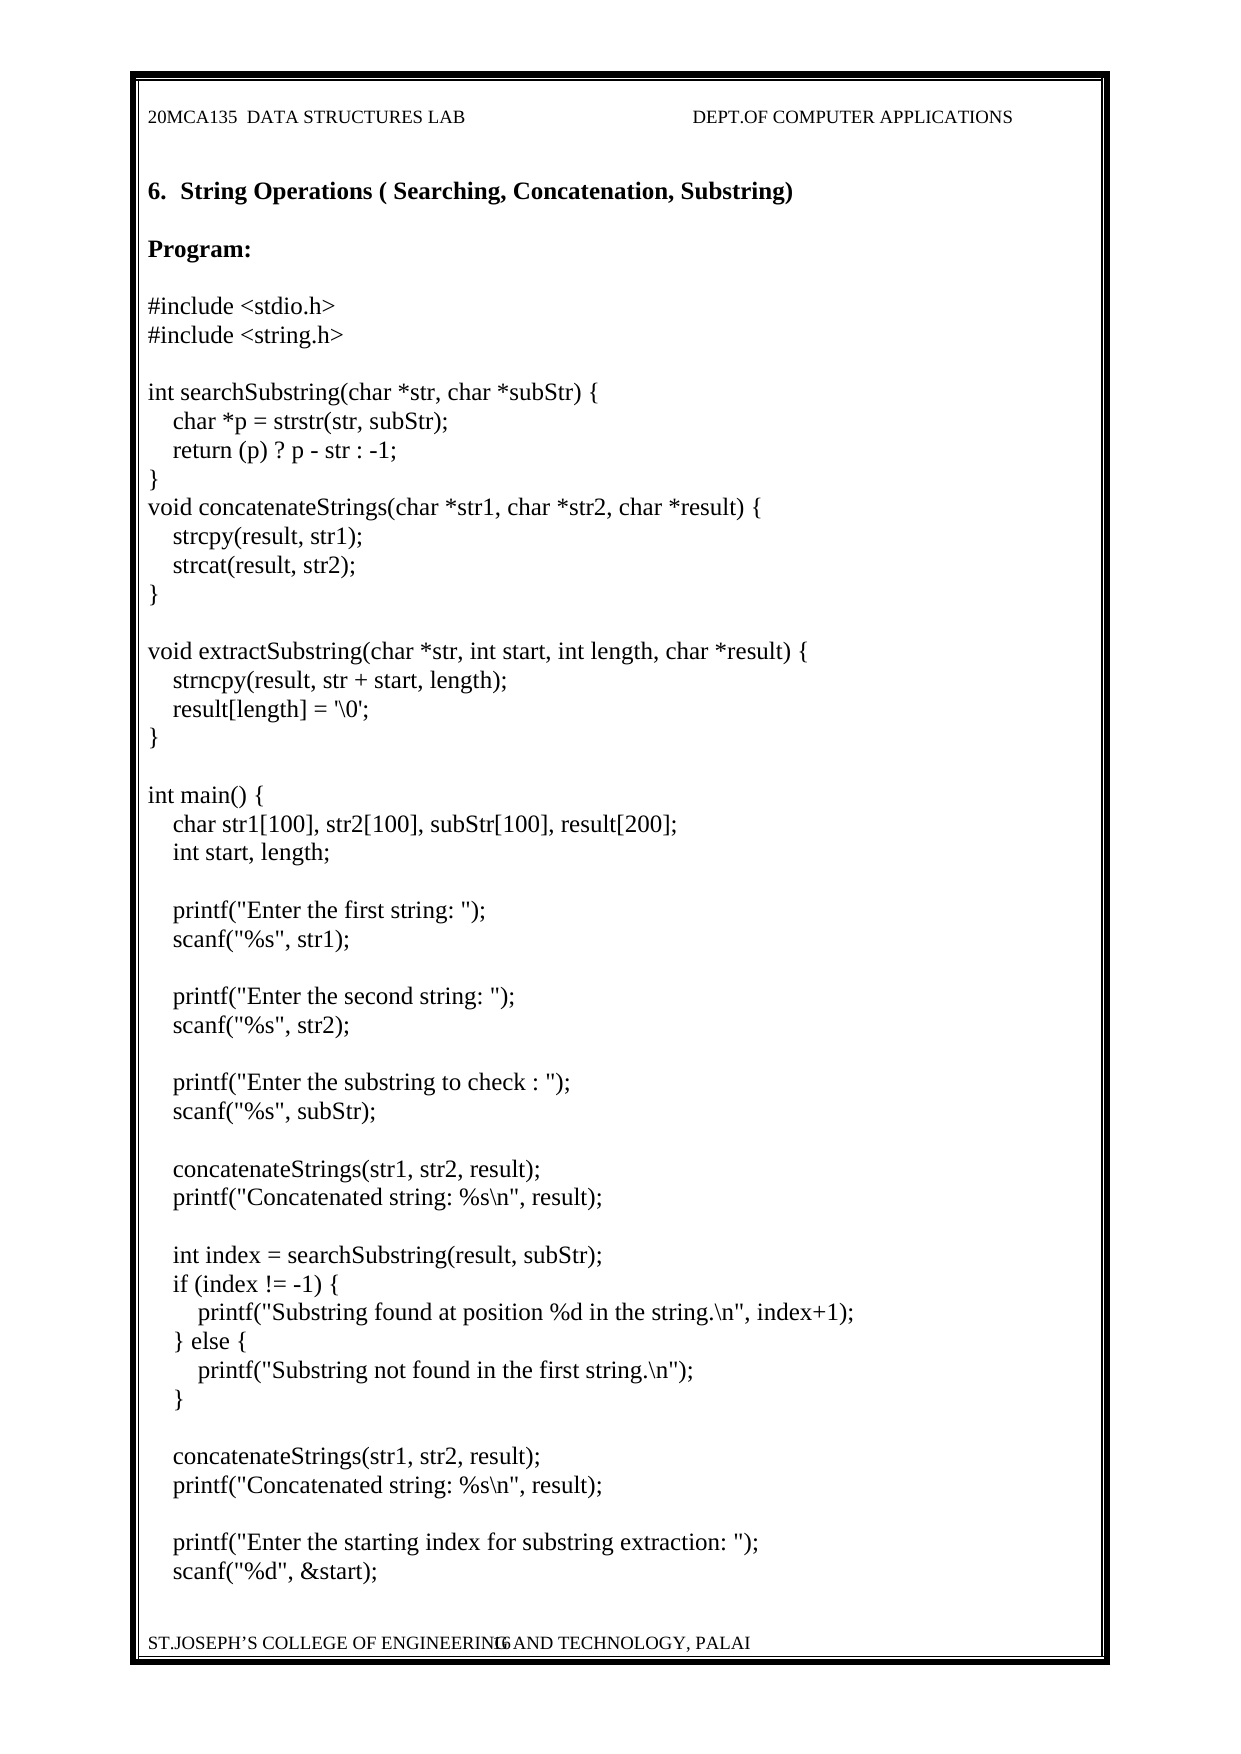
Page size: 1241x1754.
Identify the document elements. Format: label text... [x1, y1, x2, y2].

text int searchSubstring(char *str, char *subStr) { [148, 377, 1093, 406]
text } [148, 722, 1093, 751]
text if (index != -1) { [148, 1269, 1093, 1297]
text #include <stdio.h> [148, 291, 1093, 320]
text void concatenateStrings(char *str1, char *str2, char *result) { [148, 492, 1093, 521]
text } [148, 1384, 1093, 1412]
text #include <string.h> [148, 320, 1093, 349]
text concatenateStrings(str1, str2, result); [148, 1441, 1093, 1470]
text strcpy(result, str1); [148, 521, 1093, 550]
text scanf("%s", subStr); [148, 1096, 1093, 1125]
text int start, length; [148, 837, 1093, 866]
text int index = searchSubstring(result, subStr); [148, 1240, 1093, 1269]
text Program: [148, 234, 1093, 262]
text printf("Concatenated string: %s\n", result); [148, 1470, 1093, 1499]
text printf("Enter the starting index for substring extraction: "); [148, 1527, 1093, 1556]
text int main() { [148, 780, 1093, 809]
text strncpy(result, str + start, length); [148, 665, 1093, 694]
text void extractSubstring(char *str, int start, int length, char *result) { [148, 636, 1093, 665]
text return (p) ? p - str : -1; [148, 435, 1093, 464]
text scanf("%s", str1); [148, 924, 1093, 952]
text scanf("%s", str2); [148, 1010, 1093, 1039]
text strcat(result, str2); [148, 550, 1093, 579]
list String Operations ( Searching, Concatenation, Substring) [148, 176, 1093, 205]
text printf("Enter the first string: "); [148, 895, 1093, 924]
text scanf("%d", &start); [148, 1556, 1093, 1585]
text printf("Substring not found in the first string.\n"); [148, 1355, 1093, 1384]
text concatenateStrings(str1, str2, result); [148, 1154, 1093, 1182]
text printf("Enter the substring to check : "); [148, 1067, 1093, 1096]
text result[length] = '\0'; [148, 694, 1093, 722]
text } [148, 464, 1093, 492]
text char *p = strstr(str, subStr); [148, 406, 1093, 435]
text printf("Substring found at position %d in the string.\n", index+1); [148, 1297, 1093, 1326]
text char str1[100], str2[100], subStr[100], result[200]; [148, 809, 1093, 837]
text } else { [148, 1326, 1093, 1355]
text } [148, 579, 1093, 607]
text printf("Enter the second string: "); [148, 981, 1093, 1010]
text printf("Concatenated string: %s\n", result); [148, 1182, 1093, 1211]
